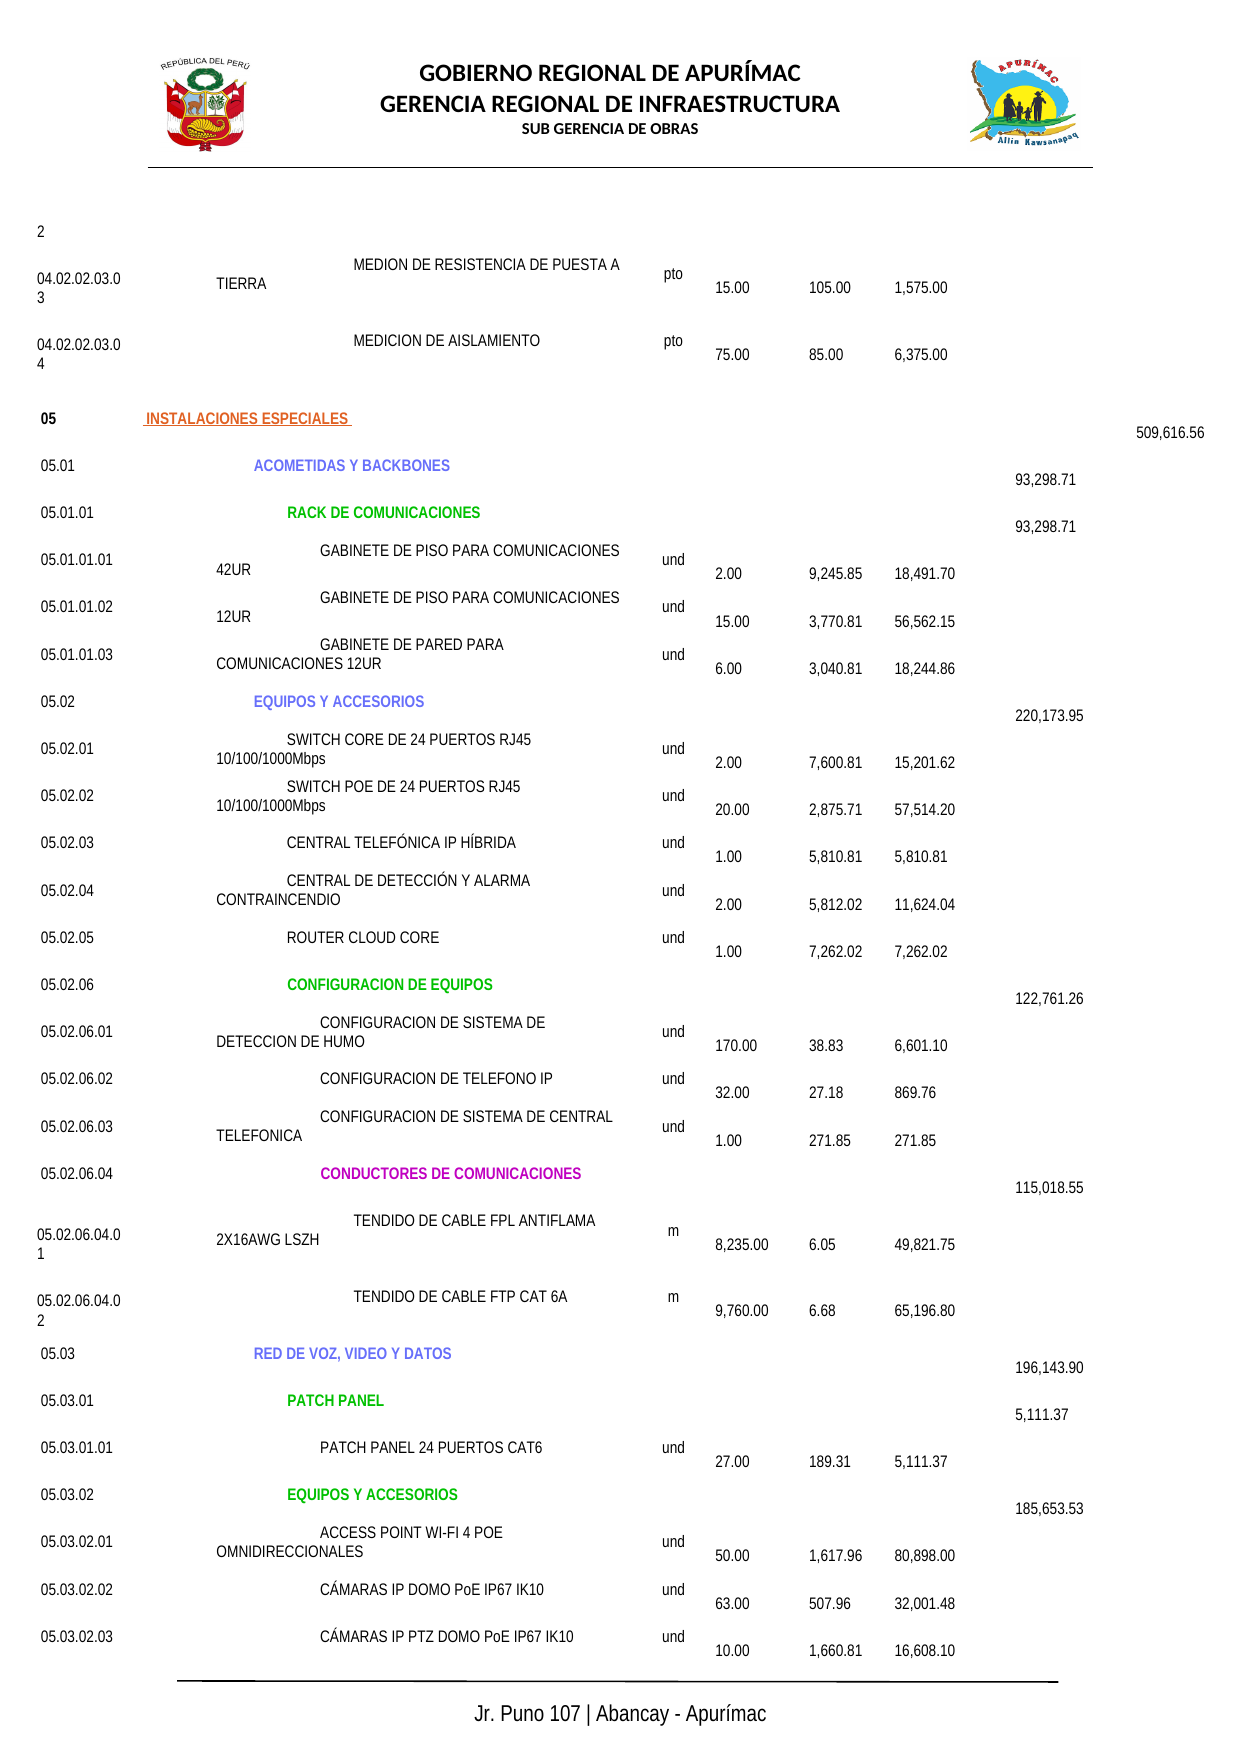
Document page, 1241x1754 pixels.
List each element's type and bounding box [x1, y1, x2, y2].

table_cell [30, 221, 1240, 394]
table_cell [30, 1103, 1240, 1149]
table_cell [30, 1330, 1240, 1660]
picture [158, 57, 252, 152]
picture [967, 57, 1082, 151]
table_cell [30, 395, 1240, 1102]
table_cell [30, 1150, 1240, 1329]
